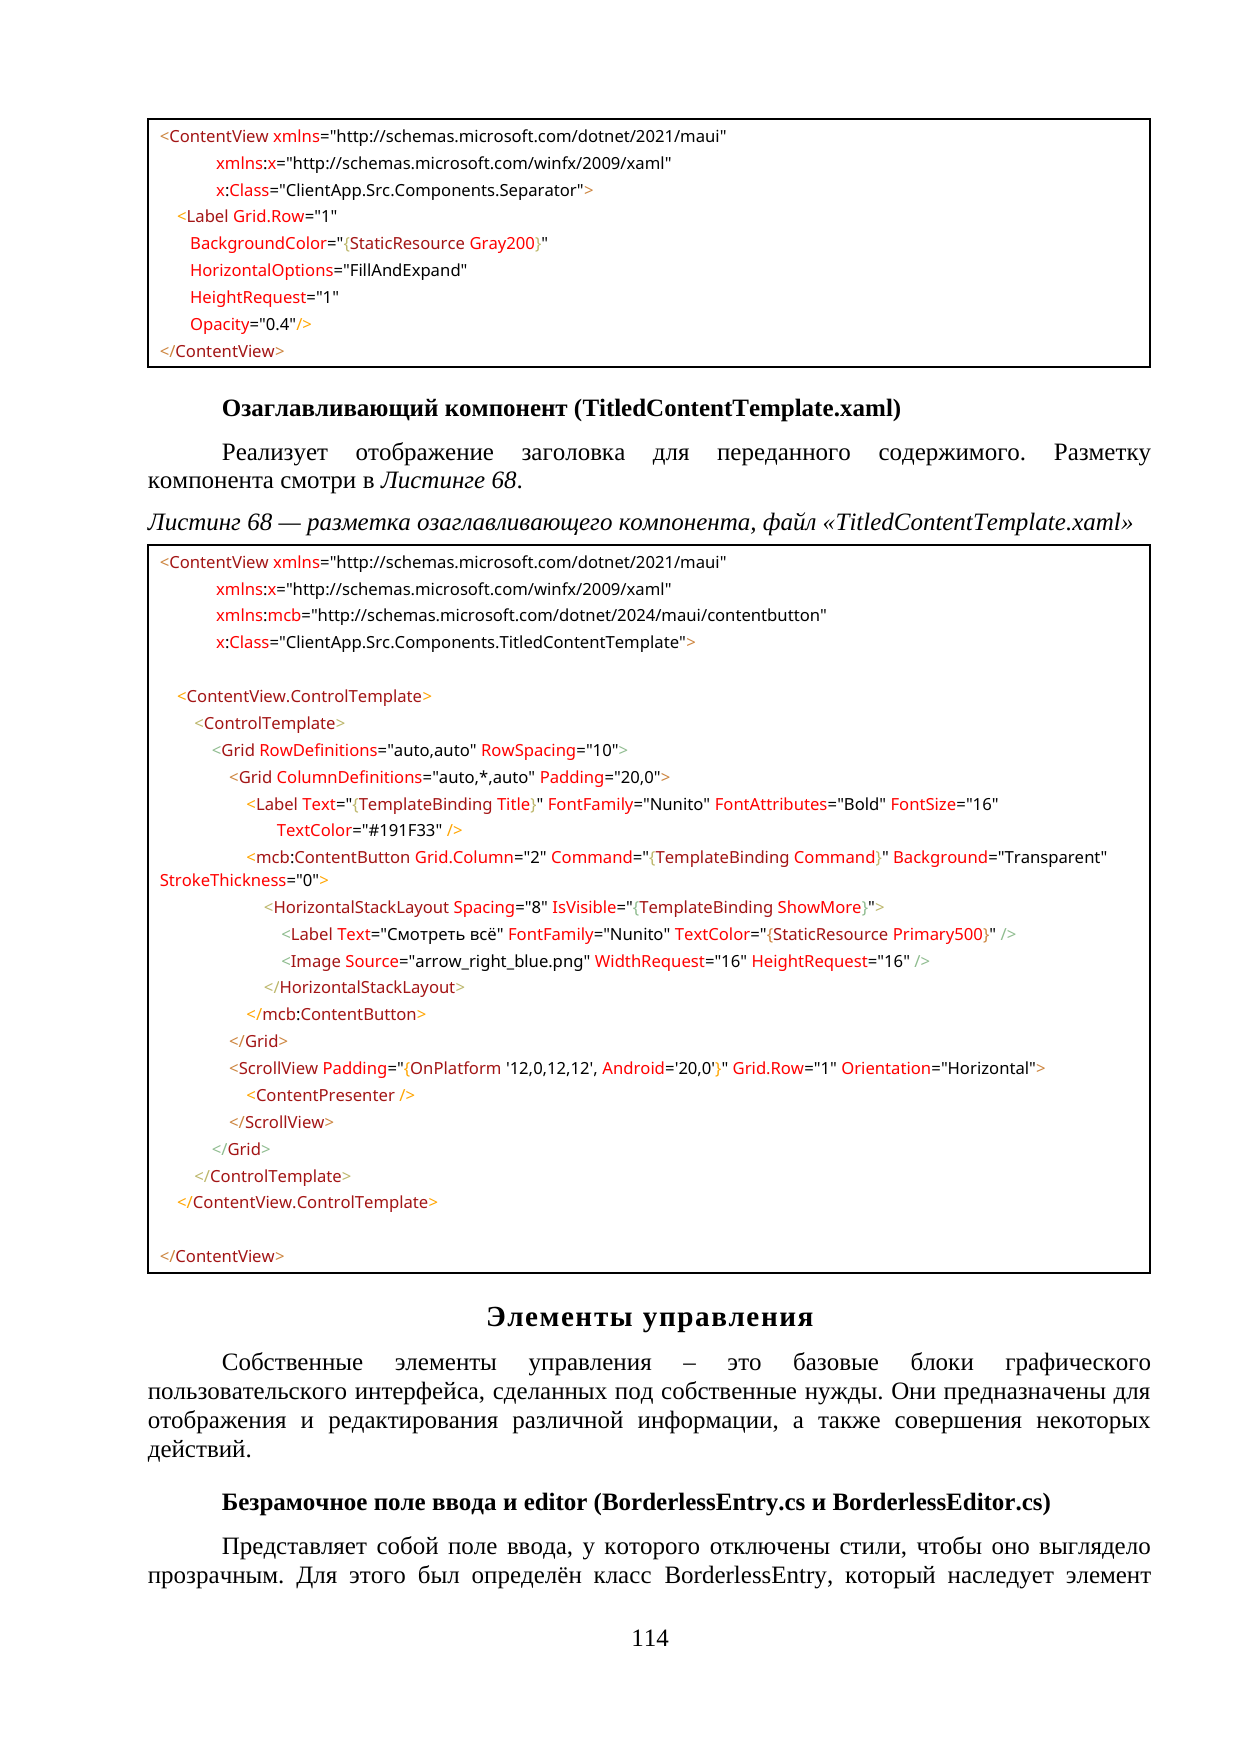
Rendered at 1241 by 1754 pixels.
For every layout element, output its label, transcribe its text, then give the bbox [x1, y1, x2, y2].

list Листинг 68 — разметка озаглавливающего компонента, файл «TitledContentTemplate.xaml» [148, 507, 1152, 536]
text Реализует отображение заголовка для переданного содержимого. Разметку компонента смотри в Листинге 68. [148, 437, 1152, 494]
text Безрамочное поле ввода и editor (BorderlessEntry.cs и BorderlessEditor.cs) [148, 1487, 1152, 1516]
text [148, 1531, 1152, 1588]
subtitle Элементы управления [148, 1299, 1152, 1332]
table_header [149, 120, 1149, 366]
text Озаглавливающий компонент (TitledContentTemplate.xaml) [148, 393, 1152, 422]
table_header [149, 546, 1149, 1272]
text Собственные элементы управления – это базовые блоки графического пользовательского интерфейса, сделанных под собственные нужды. Они предназначены для отображения и редактирования различной информации, а также совершения некоторых действий. [148, 1347, 1152, 1462]
